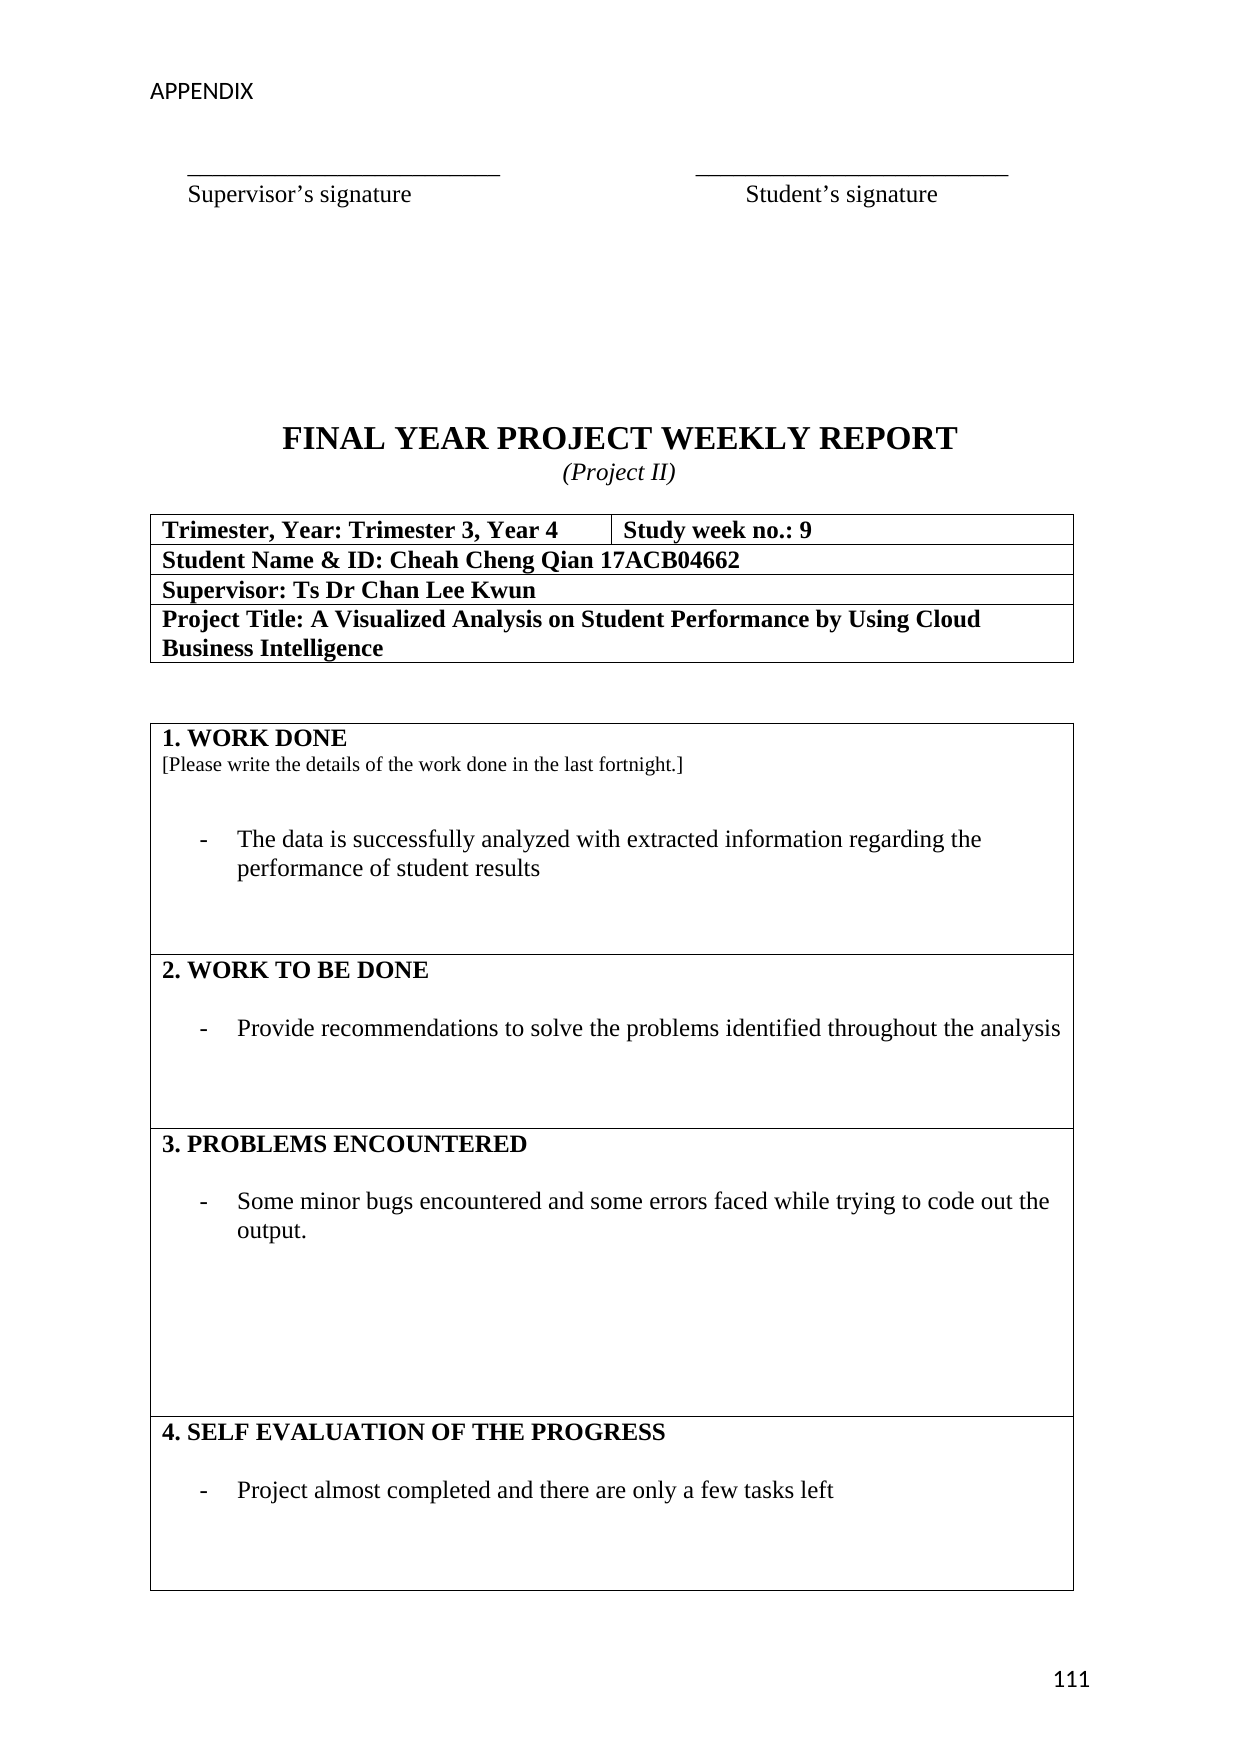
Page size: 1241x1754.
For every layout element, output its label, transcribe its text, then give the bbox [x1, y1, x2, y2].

table_cell 3. PROBLEMS ENCOUNTERED Some minor bugs encountered and some errors faced while trying to code out the output. [151, 1129, 1073, 1416]
text (Project II) [150, 457, 1090, 485]
text Supervisor’s signature Student’s signature [150, 179, 1090, 207]
table_cell Supervisor: Ts Dr Chan Lee Kwun [151, 575, 1073, 603]
table_cell 2. WORK TO BE DONE Provide recommendations to solve the problems identified throughout the analysis [151, 955, 1073, 1128]
table_cell Project Title: A Visualized Analysis on Student Performance by Using Cloud Business Intelligence [151, 605, 1073, 662]
table_header Study week no.: 9 [612, 515, 1073, 544]
table_cell Student Name & ID: Cheah Cheng Qian 17ACB04662 [151, 545, 1073, 574]
table_header Trimester, Year: Trimester 3, Year 4 [151, 515, 611, 544]
table_header 1. WORK DONE [Please write the details of the work done in the last fortnight.] The data is successfully analyzed with extracted information regarding the performance of student results [151, 724, 1073, 954]
text _________________________ _________________________ [150, 150, 1090, 179]
text FINAL YEAR PROJECT WEEKLY REPORT [150, 418, 1090, 457]
table_cell 4. SELF EVALUATION OF THE PROGRESS Project almost completed and there are only a few tasks left [151, 1417, 1073, 1590]
